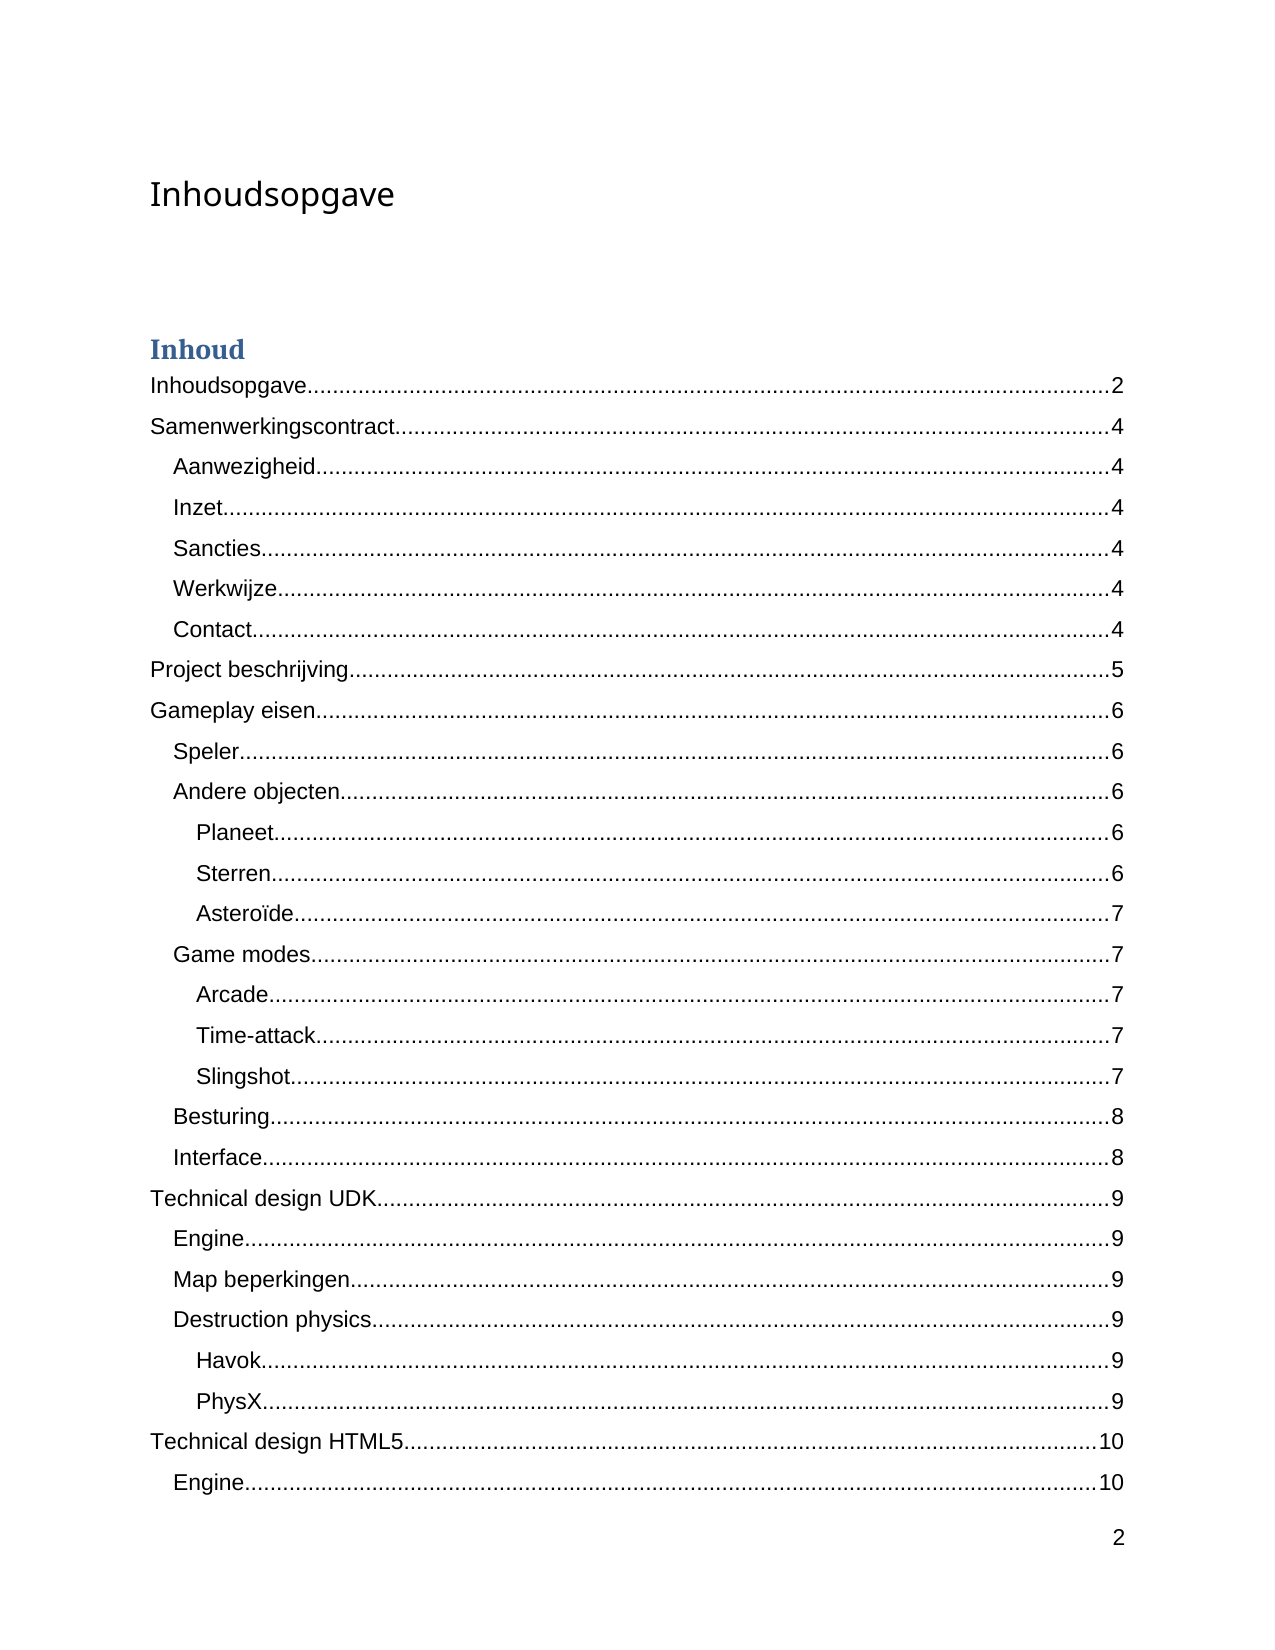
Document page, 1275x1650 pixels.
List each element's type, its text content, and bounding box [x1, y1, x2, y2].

subtitle Inhoudsopgave [150, 171, 1125, 216]
